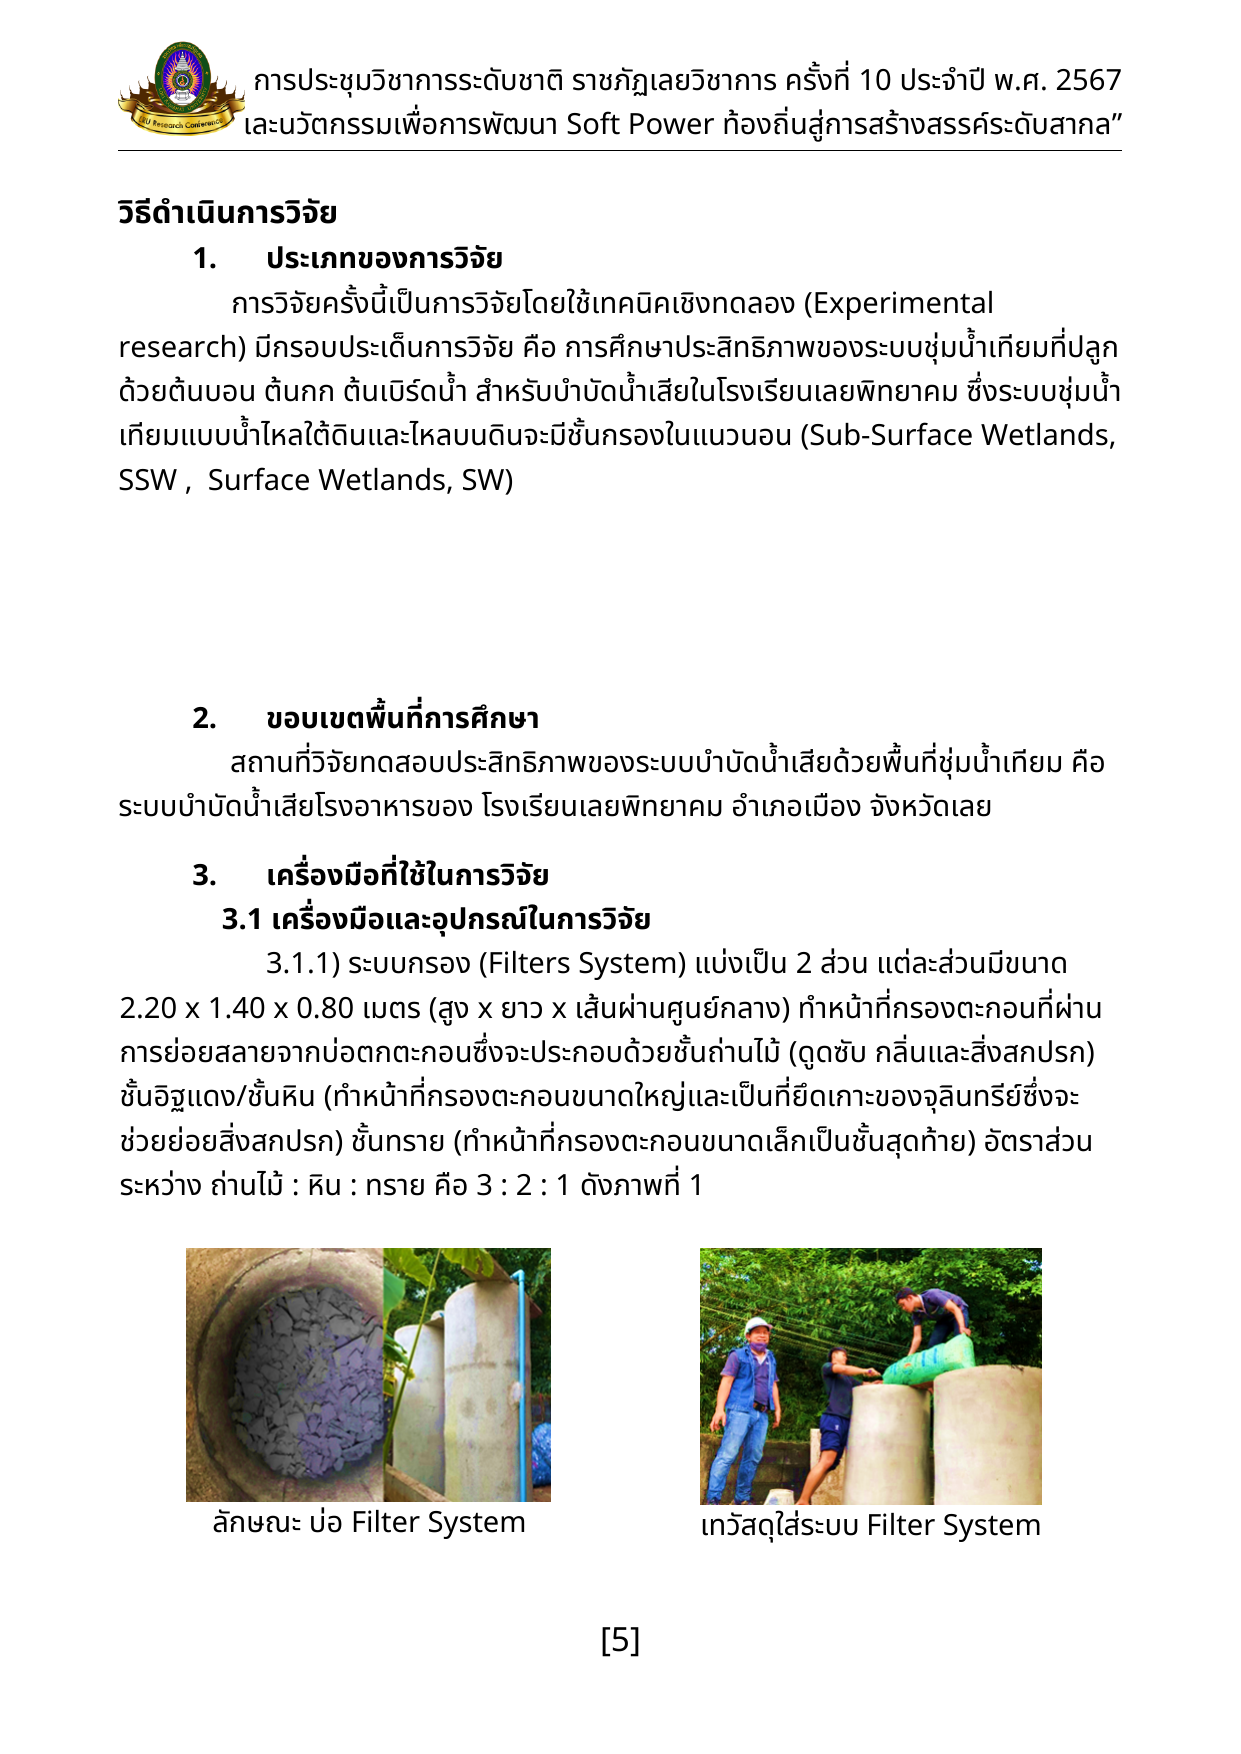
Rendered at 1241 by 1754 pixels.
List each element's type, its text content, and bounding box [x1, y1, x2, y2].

picture [186, 1248, 551, 1502]
table_header ลักษณะ บ่อ Filter System [119, 1248, 620, 1549]
text 3. เครื่องมือที่ใช้ในการวิจัย [118, 854, 1122, 898]
text วิธีดำเนินการวิจัย [118, 190, 1122, 238]
text 3.1 เครื่องมือและอุปกรณ์ในการวิจัย [119, 898, 1122, 943]
text การวิจัยครั้งนี้เป็นการวิจัยโดยใช้เทคนิคเชิงทดลอง (Experimental research) มีกรอบประเด็นการวิจัย คือ การศึกษาประสิทธิภาพของระบบชุ่มน้ำเทียมที่ปลูกด้วยต้นบอน ต้นกก ต้นเบิร์ดน้ำ สำหรับบำบัดน้ำเสียในโรงเรียนเลยพิทยาคม ซึ่งระบบชุ่มน้ำเทียมแบบน้ำไหลใต้ดินและไหลบนดินจะมีชั้นกรองในแนวนอน (Sub-Surface Wetlands, SSW , Surface Wetlands, SW) [118, 282, 1122, 498]
text 1. ประเภทของการวิจัย [118, 238, 1122, 282]
picture [116, 40, 245, 134]
text สถานที่วิจัยทดสอบประสิทธิภาพของระบบบำบัดน้ำเสียด้วยพื้นที่ชุ่มน้ำเทียม คือ ระบบบำบัดน้ำเสียโรงอาหารของ โรงเรียนเลยพิทยาคม อำเภอเมือง จังหวัดเลย [118, 741, 1122, 829]
picture [700, 1248, 1042, 1505]
text 2. ขอบเขตพื้นที่การศึกษา [118, 697, 1122, 741]
text 3.1.1) ระบบกรอง (Filters System) แบ่งเป็น 2 ส่วน แต่ละส่วนมีขนาด 2.20 x 1.40 x 0.80 เมตร (สูง x ยาว x เส้นผ่านศูนย์กลาง) ทำหน้าที่กรองตะกอนที่ผ่านการย่อยสลายจากบ่อตกตะกอนซึ่งจะประกอบด้วยชั้นถ่านไม้ (ดูดซับ กลิ่นและสิ่งสกปรก) ชั้นอิฐแดง/ชั้นหิน (ทำหน้าที่กรองตะกอนขนาดใหญ่และเป็นที่ยึดเกาะของจุลินทรีย์ซึ่งจะช่วยย่อยสิ่งสกปรก) ชั้นทราย (ทำหน้าที่กรองตะกอนขนาดเล็กเป็นชั้นสุดท้าย) อัตราส่วนระหว่าง ถ่านไม้ : หิน : ทราย คือ 3 : 2 : 1 ดังภาพที่ 1 [119, 943, 1122, 1208]
table_header เทวัสดุใส่ระบบ Filter System [620, 1248, 1122, 1549]
